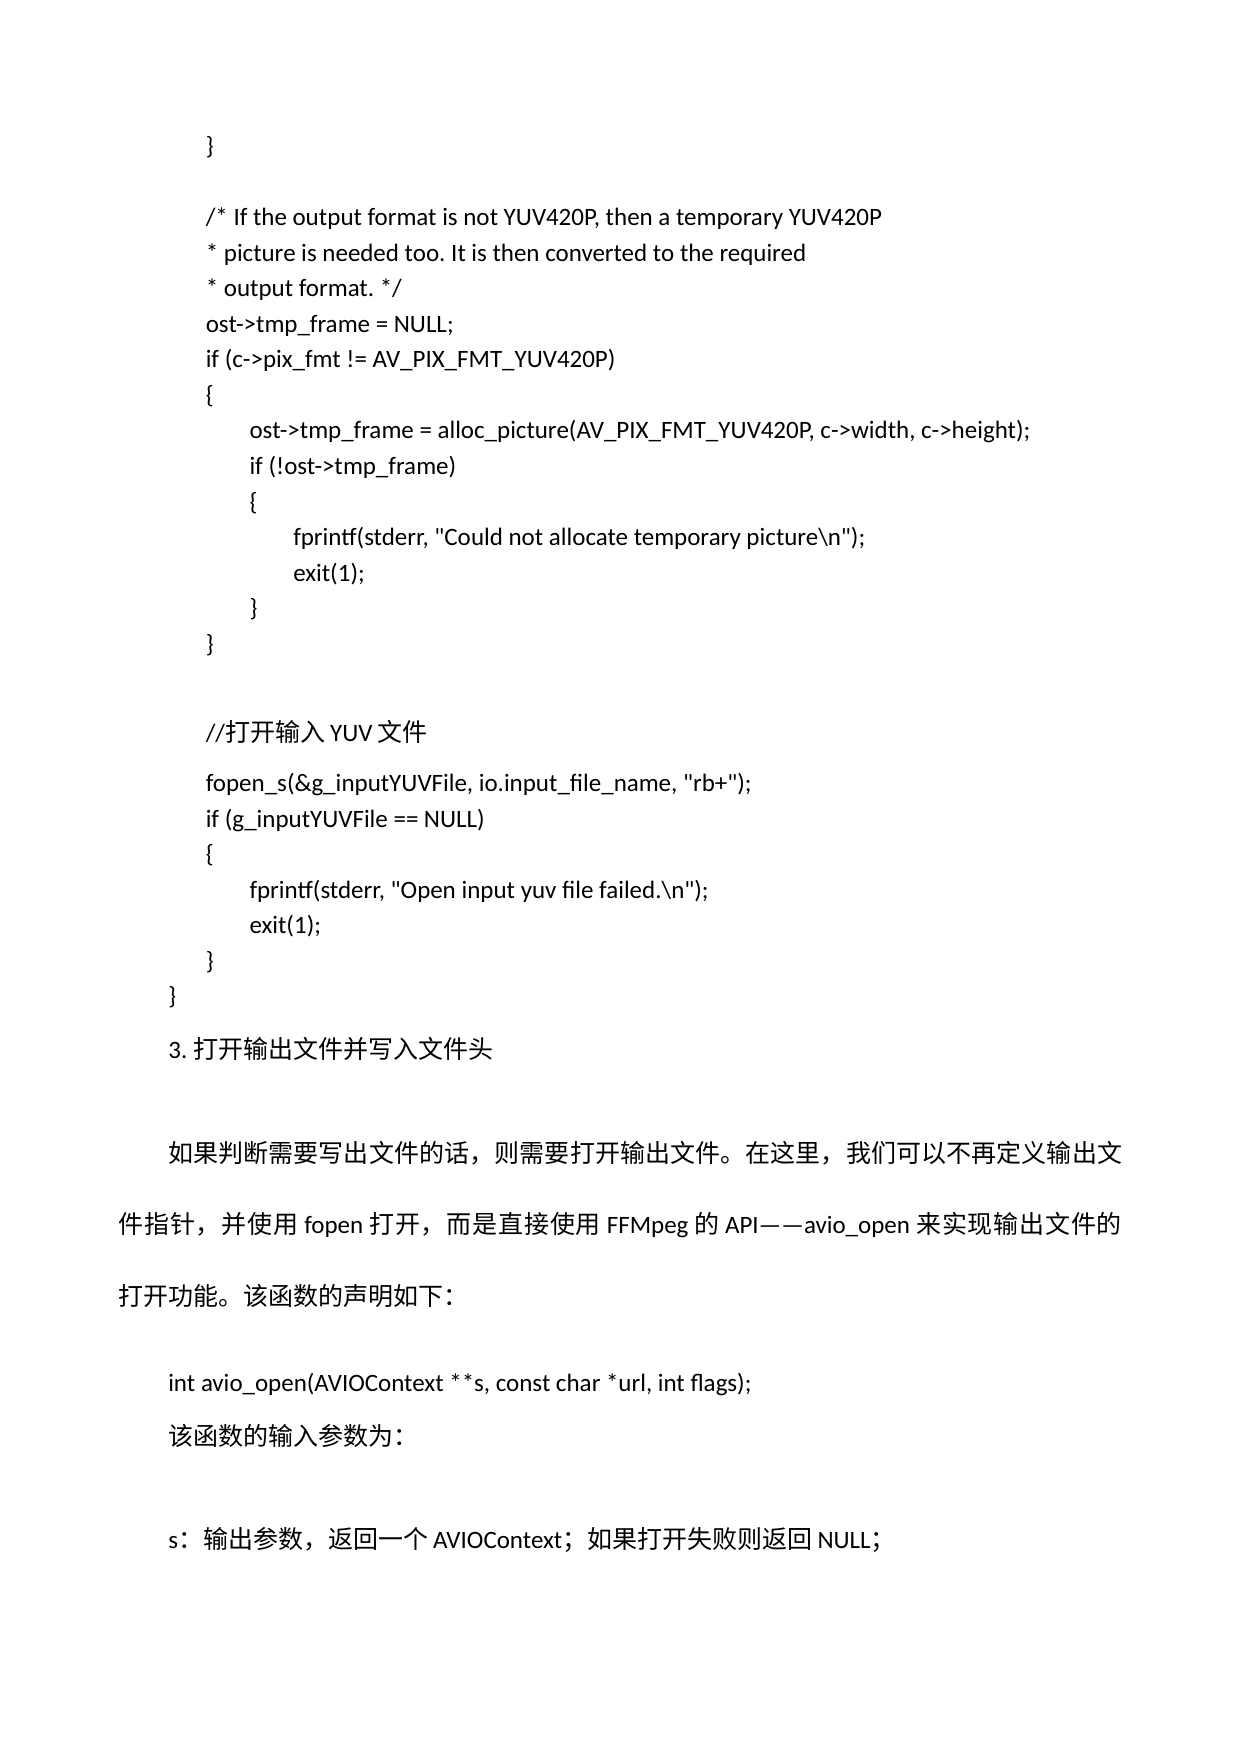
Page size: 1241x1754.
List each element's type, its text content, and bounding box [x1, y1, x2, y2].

text } [118, 979, 1122, 1012]
text //打开输入YUV文件 [118, 698, 1122, 763]
text if (!ost->tmp_frame) [118, 449, 1122, 482]
text fopen_s(&g_inputYUVFile, io.input_file_name, "rb+"); [118, 766, 1122, 799]
text } [118, 129, 1122, 162]
text fprintf(stderr, "Could not allocate temporary picture\n"); [118, 520, 1122, 553]
text 3. 打开输出文件并写入文件头 [118, 1015, 1122, 1080]
text s：输出参数，返回一个AVIOContext；如果打开失败则返回NULL； [118, 1506, 1122, 1571]
text } [118, 591, 1122, 624]
text ost->tmp_frame = NULL; [118, 307, 1122, 339]
text { [118, 485, 1122, 517]
text if (c->pix_fmt != AV_PIX_FMT_YUV420P) [118, 343, 1122, 375]
text 如果判断需要写出文件的话，则需要打开输出文件。在这里，我们可以不再定义输出文件指针，并使用fopen打开，而是直接使用FFMpeg的API——avio_open来实现输出文件的打开功能。该函数的声明如下： [118, 1119, 1122, 1327]
text } [118, 627, 1122, 659]
text * output format. */ [118, 272, 1122, 304]
text exit(1); [118, 556, 1122, 588]
text fprintf(stderr, "Open input yuv file failed.\n"); [118, 873, 1122, 905]
text * picture is needed too. It is then converted to the required [118, 236, 1122, 268]
text ost->tmp_frame = alloc_picture(AV_PIX_FMT_YUV420P, c->width, c->height); [118, 414, 1122, 446]
text int avio_open(AVIOContext **s, const char *url, int flags); [118, 1366, 1122, 1398]
text 该函数的输入参数为： [118, 1402, 1122, 1467]
text if (g_inputYUVFile == NULL) [118, 802, 1122, 834]
text exit(1); [118, 908, 1122, 941]
text /* If the output format is not YUV420P, then a temporary YUV420P [118, 201, 1122, 233]
text { [118, 837, 1122, 870]
text } [118, 944, 1122, 976]
text { [118, 378, 1122, 411]
